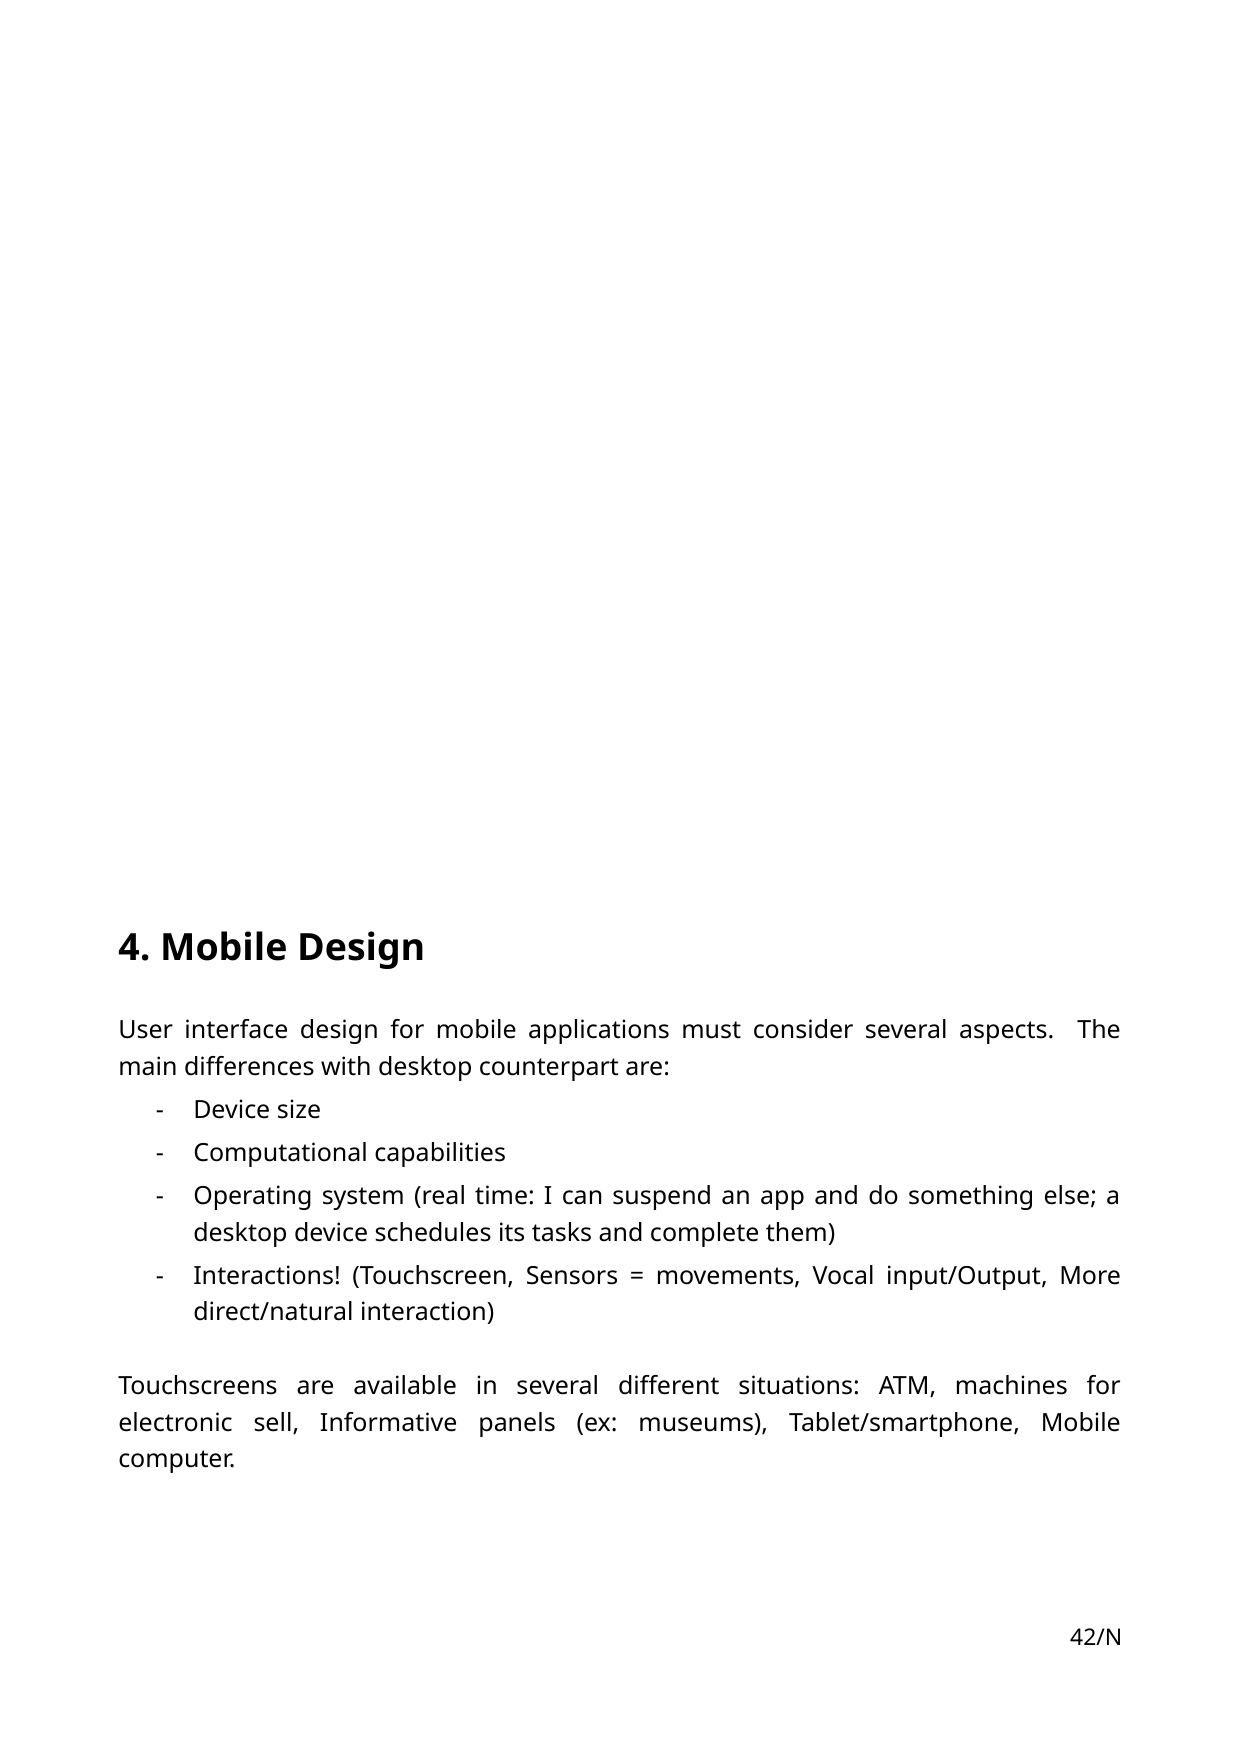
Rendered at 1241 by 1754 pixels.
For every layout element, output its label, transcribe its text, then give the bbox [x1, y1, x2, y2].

text Touchscreens are available in several different situations: ATM, machines for electronic sell, Informative panels (ex: museums), Tablet/smartphone, Mobile computer. [118, 1368, 1122, 1475]
list Device size [156, 1091, 1122, 1126]
text User interface design for mobile applications must consider several aspects. The main differences with desktop counterpart are: [118, 1012, 1122, 1082]
list Operating system (real time: I can suspend an app and do something else; a desktop device schedules its tasks and complete them) [156, 1177, 1122, 1248]
list Interactions! (Touchscreen, Sensors = movements, Vocal input/Output, More direct/natural interaction) [156, 1257, 1122, 1328]
list Computational capabilities [156, 1134, 1122, 1168]
subtitle 4. Mobile Design [118, 920, 1122, 971]
